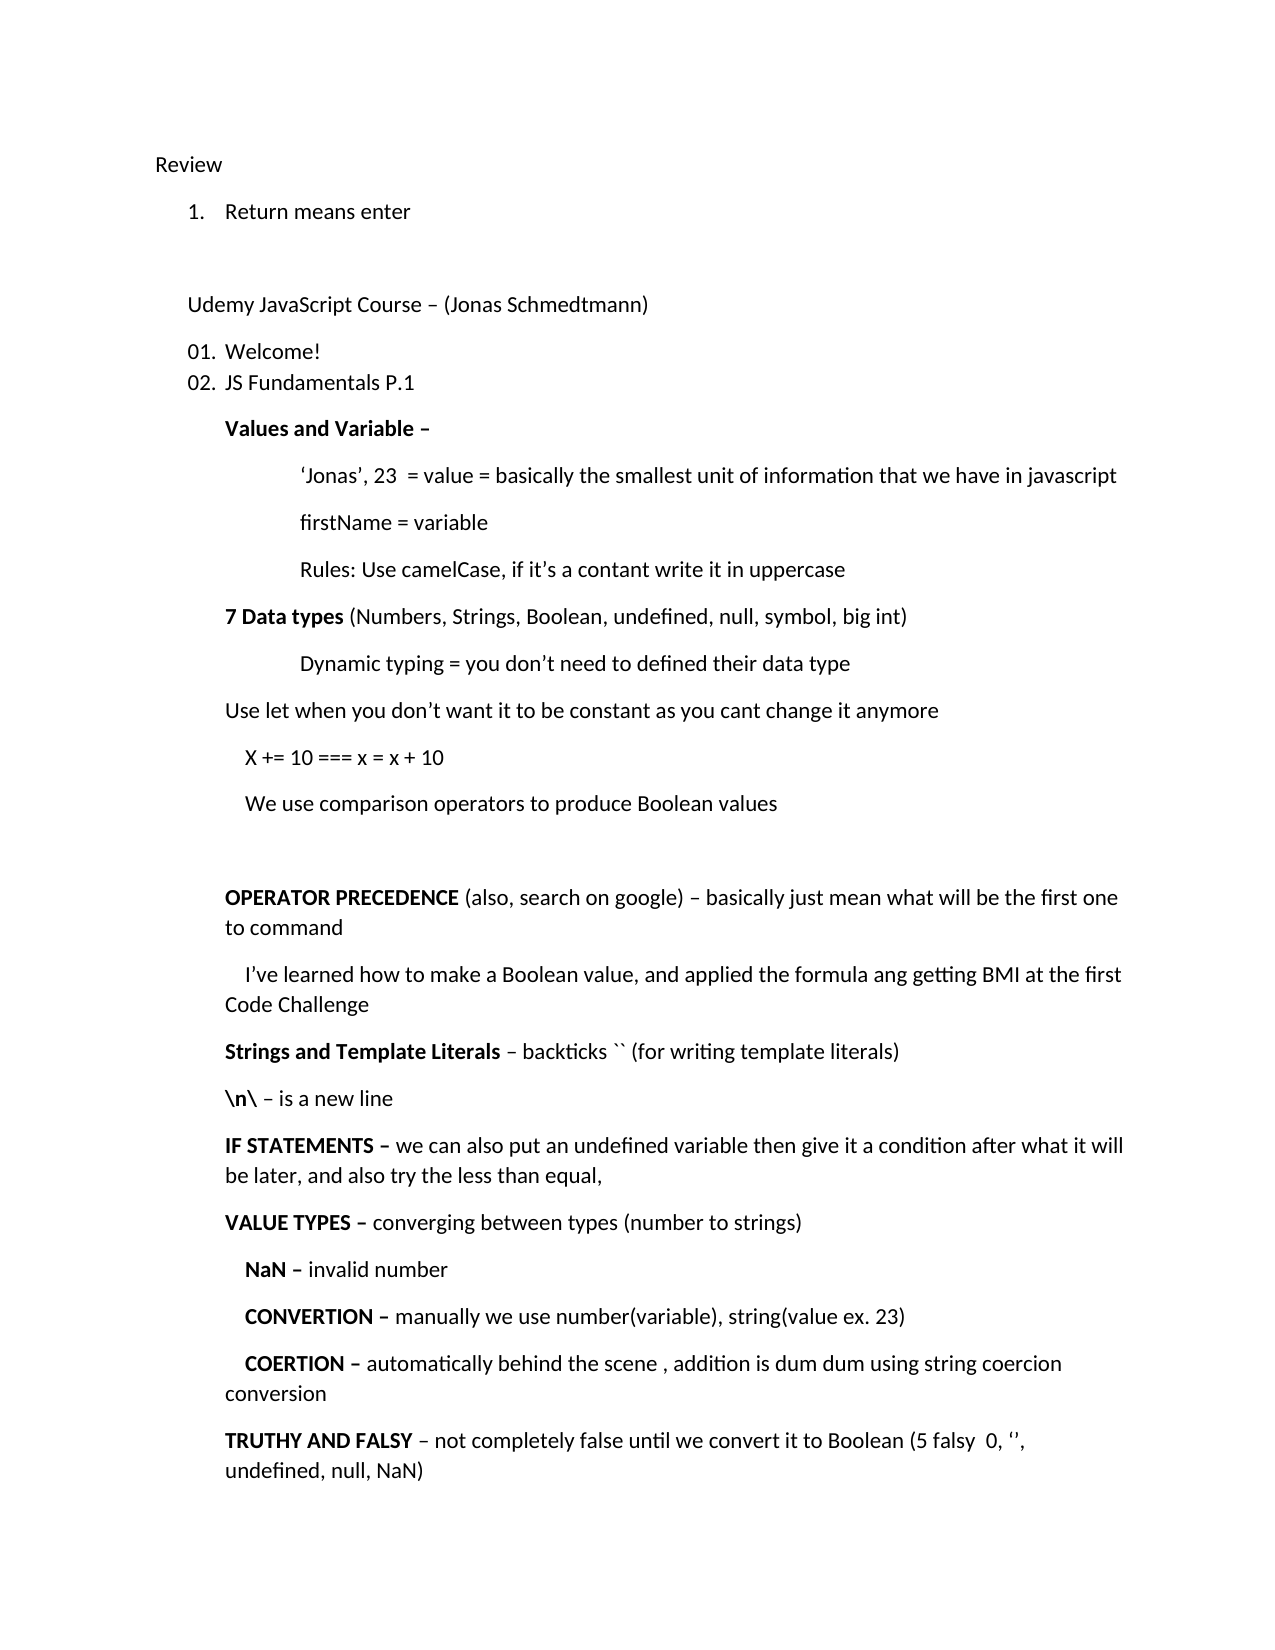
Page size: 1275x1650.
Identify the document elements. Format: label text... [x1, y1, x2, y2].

text CONVERTION – manually we use number(variable), string(value ex. 23) [225, 1302, 1125, 1330]
text X += 10 === x = x + 10 [150, 743, 1125, 771]
text ‘Jonas’, 23 = value = basically the smallest unit of information that we have in javascript [225, 461, 1125, 489]
text COERTION – automatically behind the scene , addition is dum dum using string coercion conversion [225, 1349, 1125, 1407]
text firstName = variable [225, 508, 1125, 536]
text 7 Data types (Numbers, Strings, Boolean, undefined, null, symbol, big int) [225, 602, 1125, 630]
text TRUTHY AND FALSY – not completely false until we convert it to Boolean (5 falsy 0, ‘’, undefined, null, NaN) [225, 1426, 1125, 1484]
text I’ve learned how to make a Boolean value, and applied the formula ang getting BMI at the first Code Challenge [225, 960, 1125, 1019]
text Dynamic typing = you don’t need to defined their data type [225, 649, 1125, 677]
text Use let when you don’t want it to be constant as you cant change it anymore [150, 696, 1125, 724]
text NaN – invalid number [225, 1255, 1125, 1283]
text Review [150, 150, 1125, 178]
text IF STATEMENTS – we can also put an undefined variable then give it a condition after what it will be later, and also try the less than equal, [225, 1131, 1125, 1189]
list Welcome! [187, 337, 1125, 366]
text OPERATOR PRECEDENCE (also, search on google) – basically just mean what will be the first one to command [225, 883, 1125, 942]
list JS Fundamentals P.1 [187, 368, 1125, 396]
text Values and Variable – [225, 414, 1125, 443]
text We use comparison operators to produce Boolean values [150, 789, 1125, 818]
text Udemy JavaScript Course – (Jonas Schmedtmann) [150, 291, 1125, 319]
list Return means enter [187, 197, 1125, 225]
text Rules: Use camelCase, if it’s a contant write it in uppercase [225, 555, 1125, 583]
text VALUE TYPES – converging between types (number to strings) [225, 1208, 1125, 1236]
text \n\ – is a new line [225, 1084, 1125, 1112]
text Strings and Template Literals – backticks `` (for writing template literals) [225, 1037, 1125, 1066]
